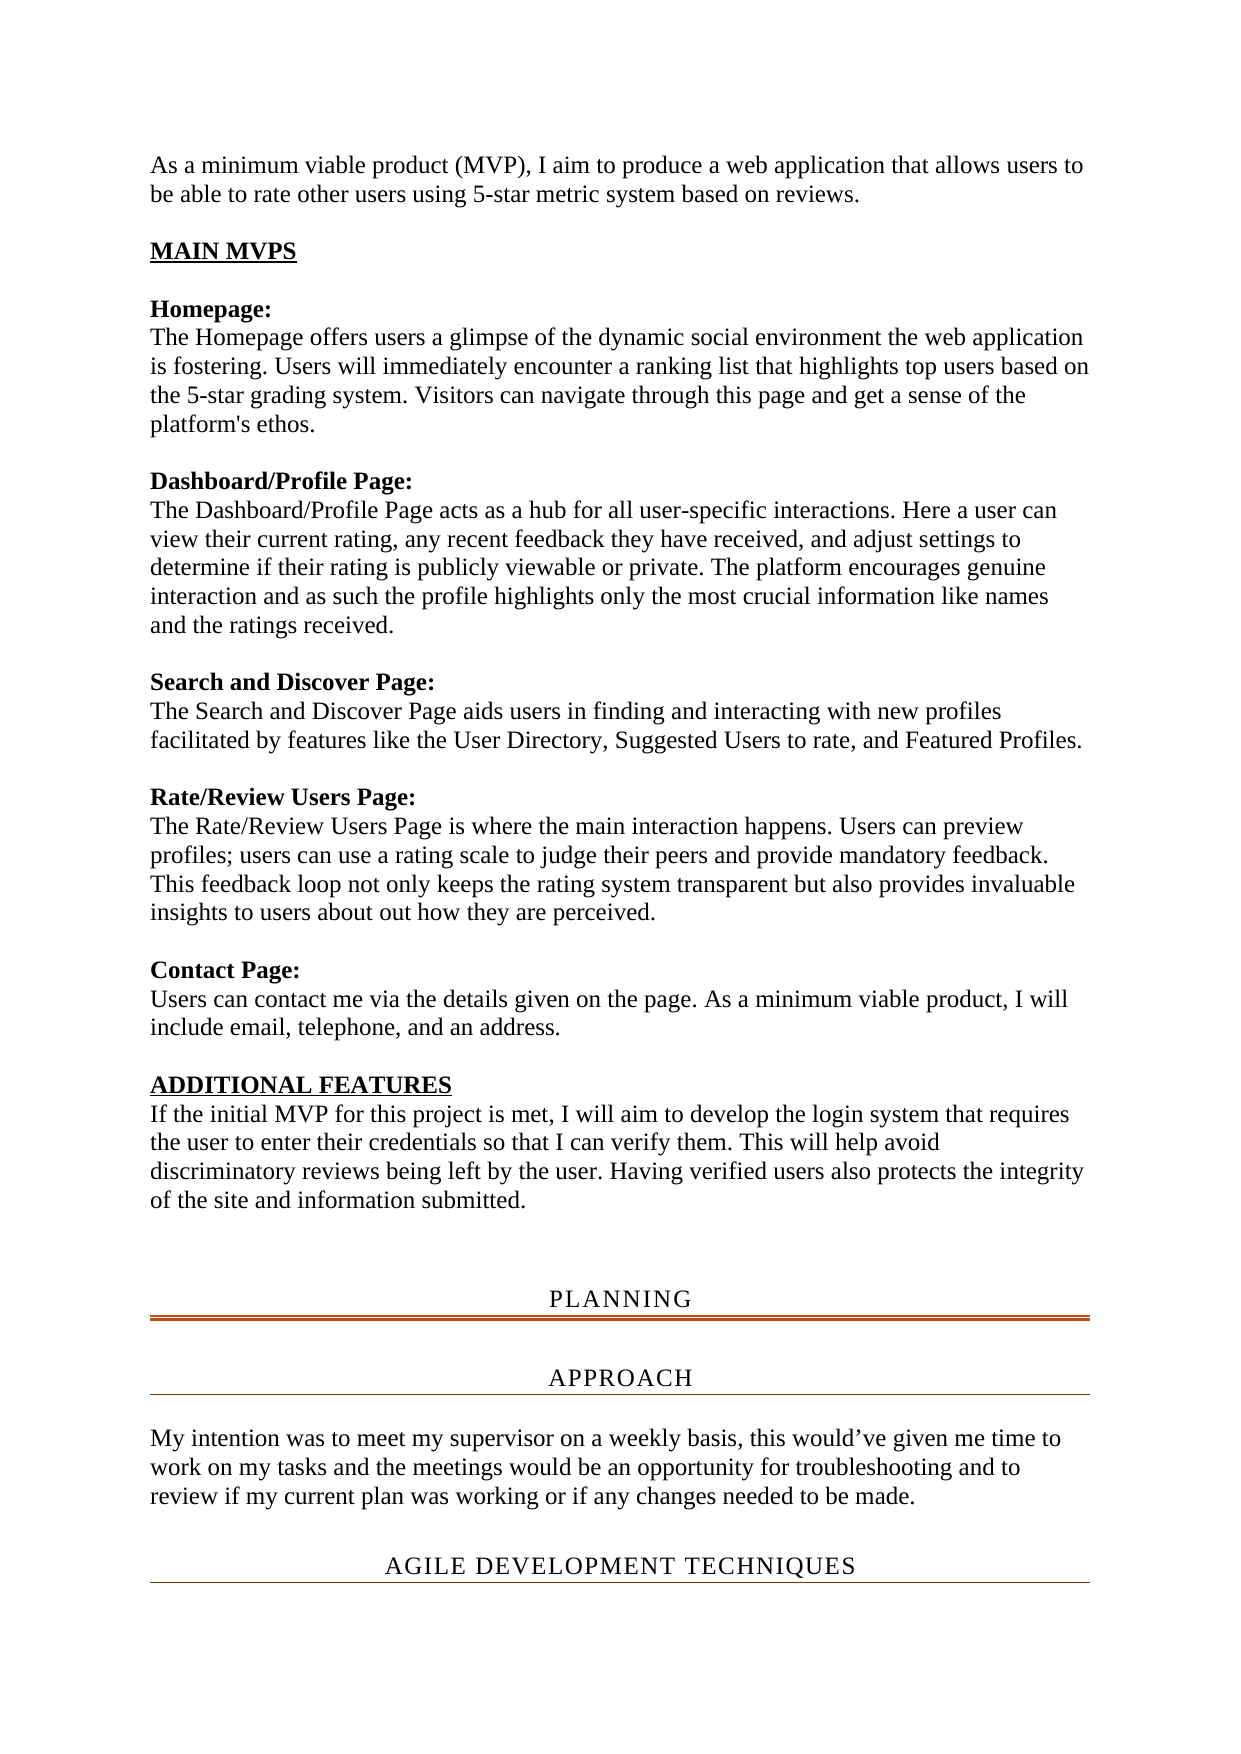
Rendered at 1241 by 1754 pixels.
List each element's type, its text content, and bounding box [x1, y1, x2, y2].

text Dashboard/Profile Page: [150, 466, 1090, 495]
text As a minimum viable product (MVP), I aim to produce a web application that allows users to be able to rate other users using 5-star metric system based on reviews. [150, 150, 1090, 207]
subtitle Agile Development Techniques [150, 1551, 1090, 1582]
subtitle Planning [150, 1284, 1090, 1315]
text MAIN MVPS [150, 236, 1090, 265]
text If the initial MVP for this project is met, I will aim to develop the login system that requires the user to enter their credentials so that I can verify them. This will help avoid discriminatory reviews being left by the user. Having verified users also protects the integrity of the site and information submitted. [150, 1099, 1090, 1214]
text The Search and Discover Page aids users in finding and interacting with new profiles facilitated by features like the User Directory, Suggested Users to rate, and Featured Profiles. [150, 696, 1090, 754]
text The Dashboard/Profile Page acts as a hub for all user-specific interactions. Here a user can view their current rating, any recent feedback they have received, and adjust settings to determine if their rating is publicly viewable or private. The platform encourages genuine interaction and as such the profile highlights only the most crucial information like names and the ratings received. [150, 495, 1090, 639]
text Rate/Review Users Page: [150, 782, 1090, 811]
text Homepage: [150, 294, 1090, 322]
text My intention was to meet my supervisor on a weekly basis, this would’ve given me time to work on my tasks and the meetings would be an opportunity for troubleshooting and to review if my current plan was working or if any changes needed to be made. [150, 1423, 1090, 1510]
text The Homepage offers users a glimpse of the dynamic social environment the web application is fostering. Users will immediately encounter a ranking list that highlights top users based on the 5-star grading system. Visitors can navigate through this page and get a sense of the platform's ethos. [150, 322, 1090, 437]
text Contact Page: [150, 955, 1090, 984]
text The Rate/Review Users Page is where the main interaction happens. Users can preview profiles; users can use a rating scale to judge their peers and provide mandatory feedback. This feedback loop not only keeps the rating system transparent but also provides invaluable insights to users about out how they are perceived. [150, 811, 1090, 926]
text Users can contact me via the details given on the page. As a minimum viable product, I will include email, telephone, and an address. [150, 984, 1090, 1041]
subtitle Approach [150, 1363, 1090, 1394]
text ADDITIONAL FEATURES [150, 1070, 1090, 1099]
text Search and Discover Page: [150, 667, 1090, 696]
